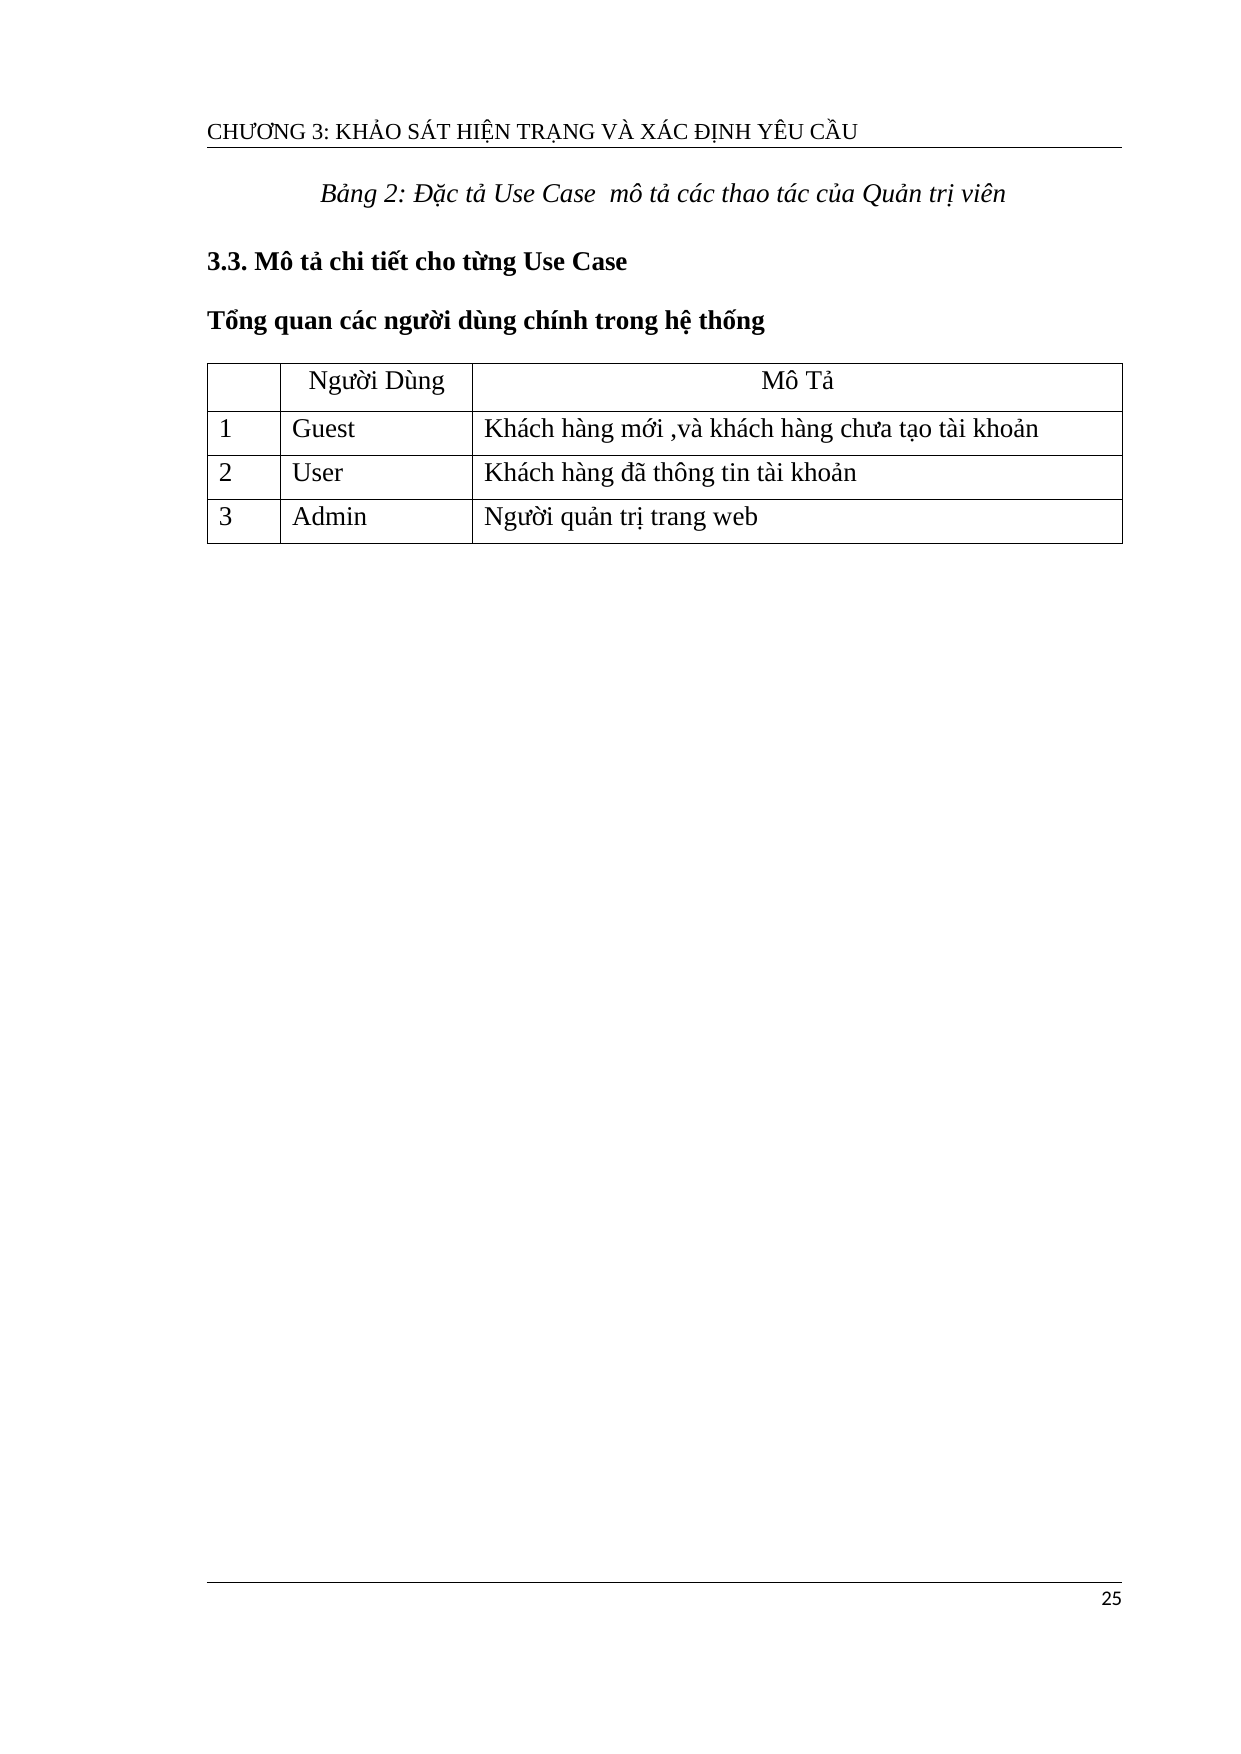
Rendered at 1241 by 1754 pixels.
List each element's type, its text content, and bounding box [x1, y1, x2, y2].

text Bảng 2: Đặc tả Use Case mô tả các thao tác của Quản trị viên [207, 177, 1122, 208]
table_header Người Dùng [281, 364, 472, 411]
table_cell User [281, 456, 472, 499]
table_cell 1 [208, 412, 280, 455]
table_cell Người quản trị trang web [473, 500, 1122, 543]
table_cell Khách hàng đã thông tin tài khoản [473, 456, 1122, 499]
subtitle 3.3. Mô tả chi tiết cho từng Use Case [207, 245, 1122, 276]
table_cell 3 [208, 500, 280, 543]
table_cell Admin [281, 500, 472, 543]
table_header [208, 364, 280, 411]
list Tổng quan các người dùng chính trong hệ thống [207, 304, 1122, 335]
table_header Mô Tả [473, 364, 1122, 411]
table_cell 2 [208, 456, 280, 499]
table_cell Guest [281, 412, 472, 455]
table_cell Khách hàng mới ,và khách hàng chưa tạo tài khoản [473, 412, 1122, 455]
